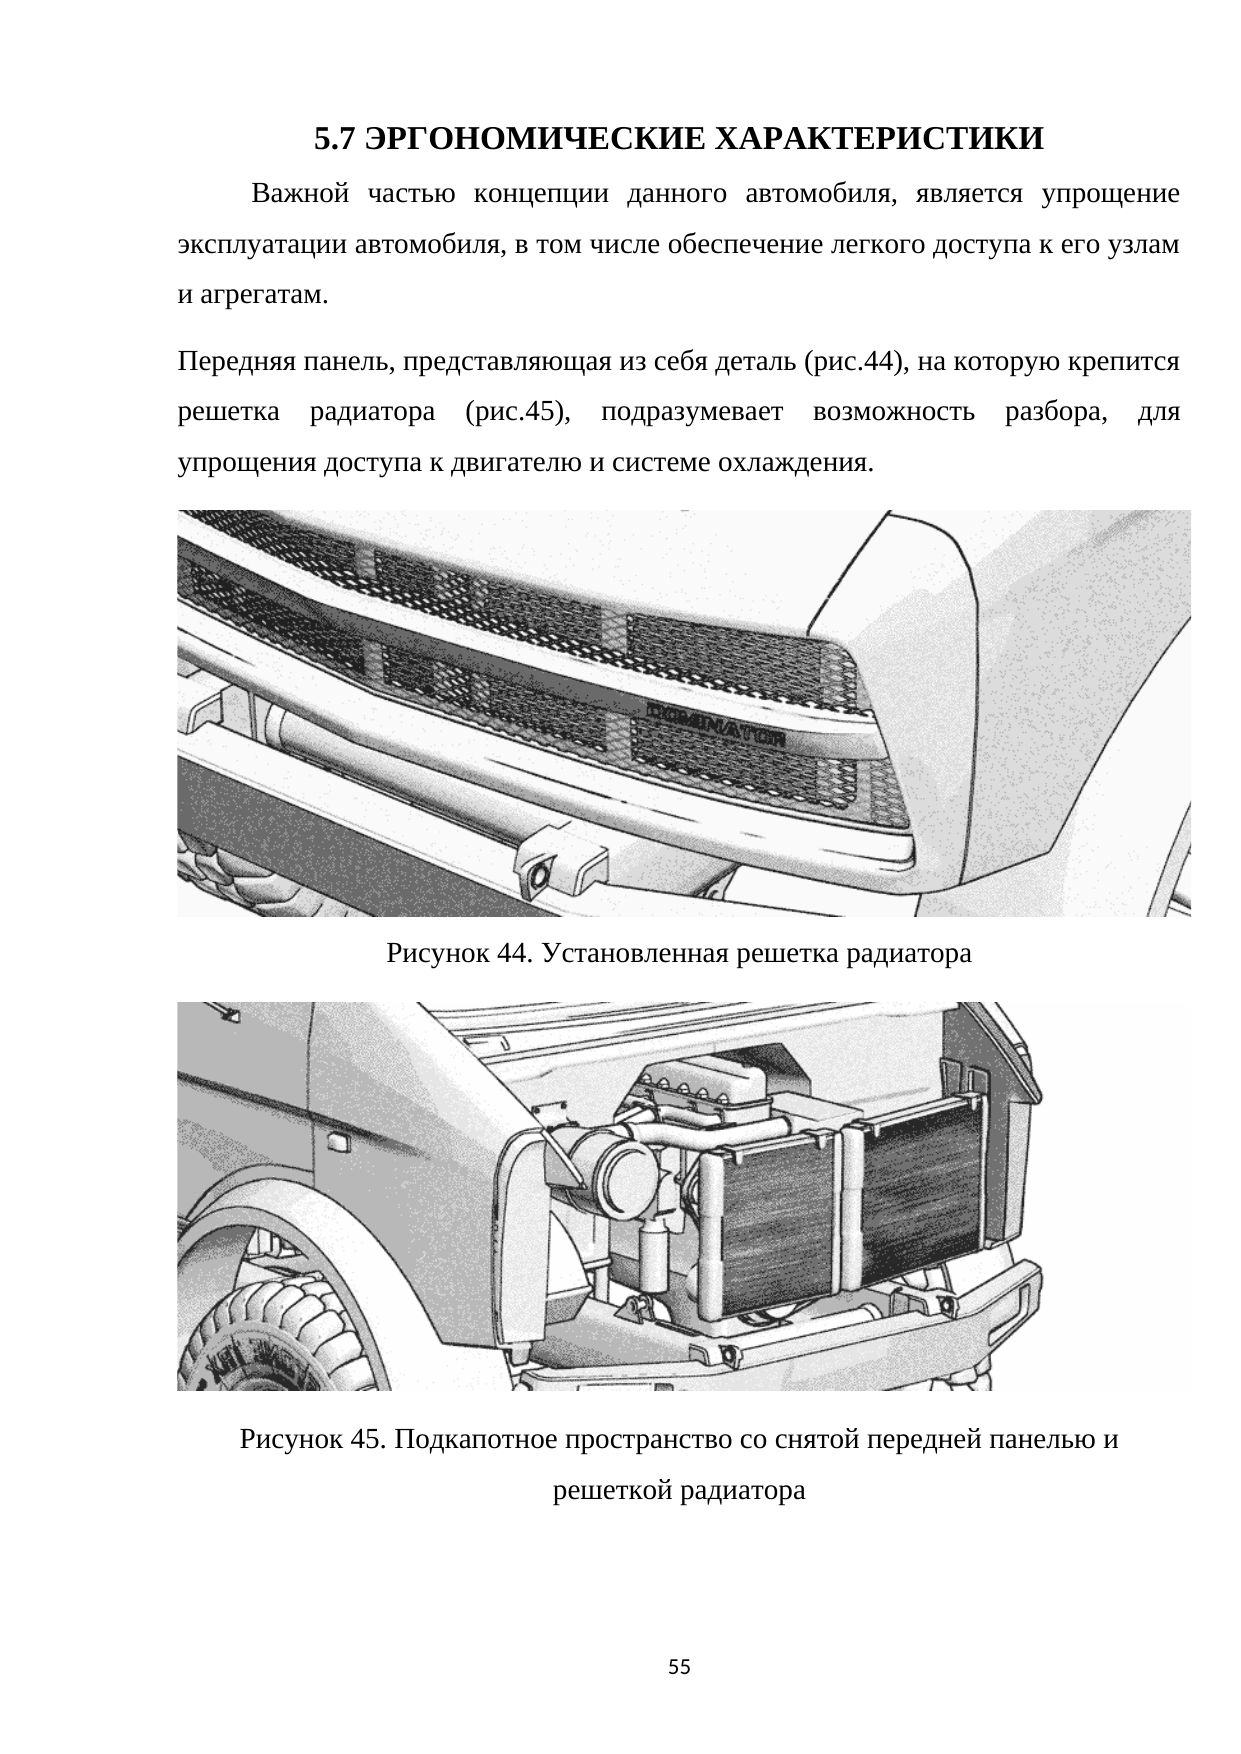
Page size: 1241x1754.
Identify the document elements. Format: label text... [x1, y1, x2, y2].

text Рисунок 45. Подкапотное пространство со снятой передней панелью и решеткой радиатора [177, 1422, 1181, 1506]
subtitle 5.7 ЭРГОНОМИЧЕСКИЕ ХАРАКТЕРИСТИКИ [177, 118, 1181, 156]
picture [177, 1002, 1192, 1391]
picture [177, 510, 1192, 917]
text Важной частью концепции данного автомобиля, является упрощение эксплуатации автомобиля, в том числе обеспечение легкого доступа к его узлам и агрегатам. [177, 176, 1181, 310]
text Рисунок 44. Установленная решетка радиатора [177, 935, 1181, 969]
text Передняя панель, представляющая из себя деталь (рис.44), на которую крепится решетка радиатора (рис.45), подразумевает возможность разбора, для упрощения доступа к двигателю и системе охлаждения. [177, 343, 1181, 477]
